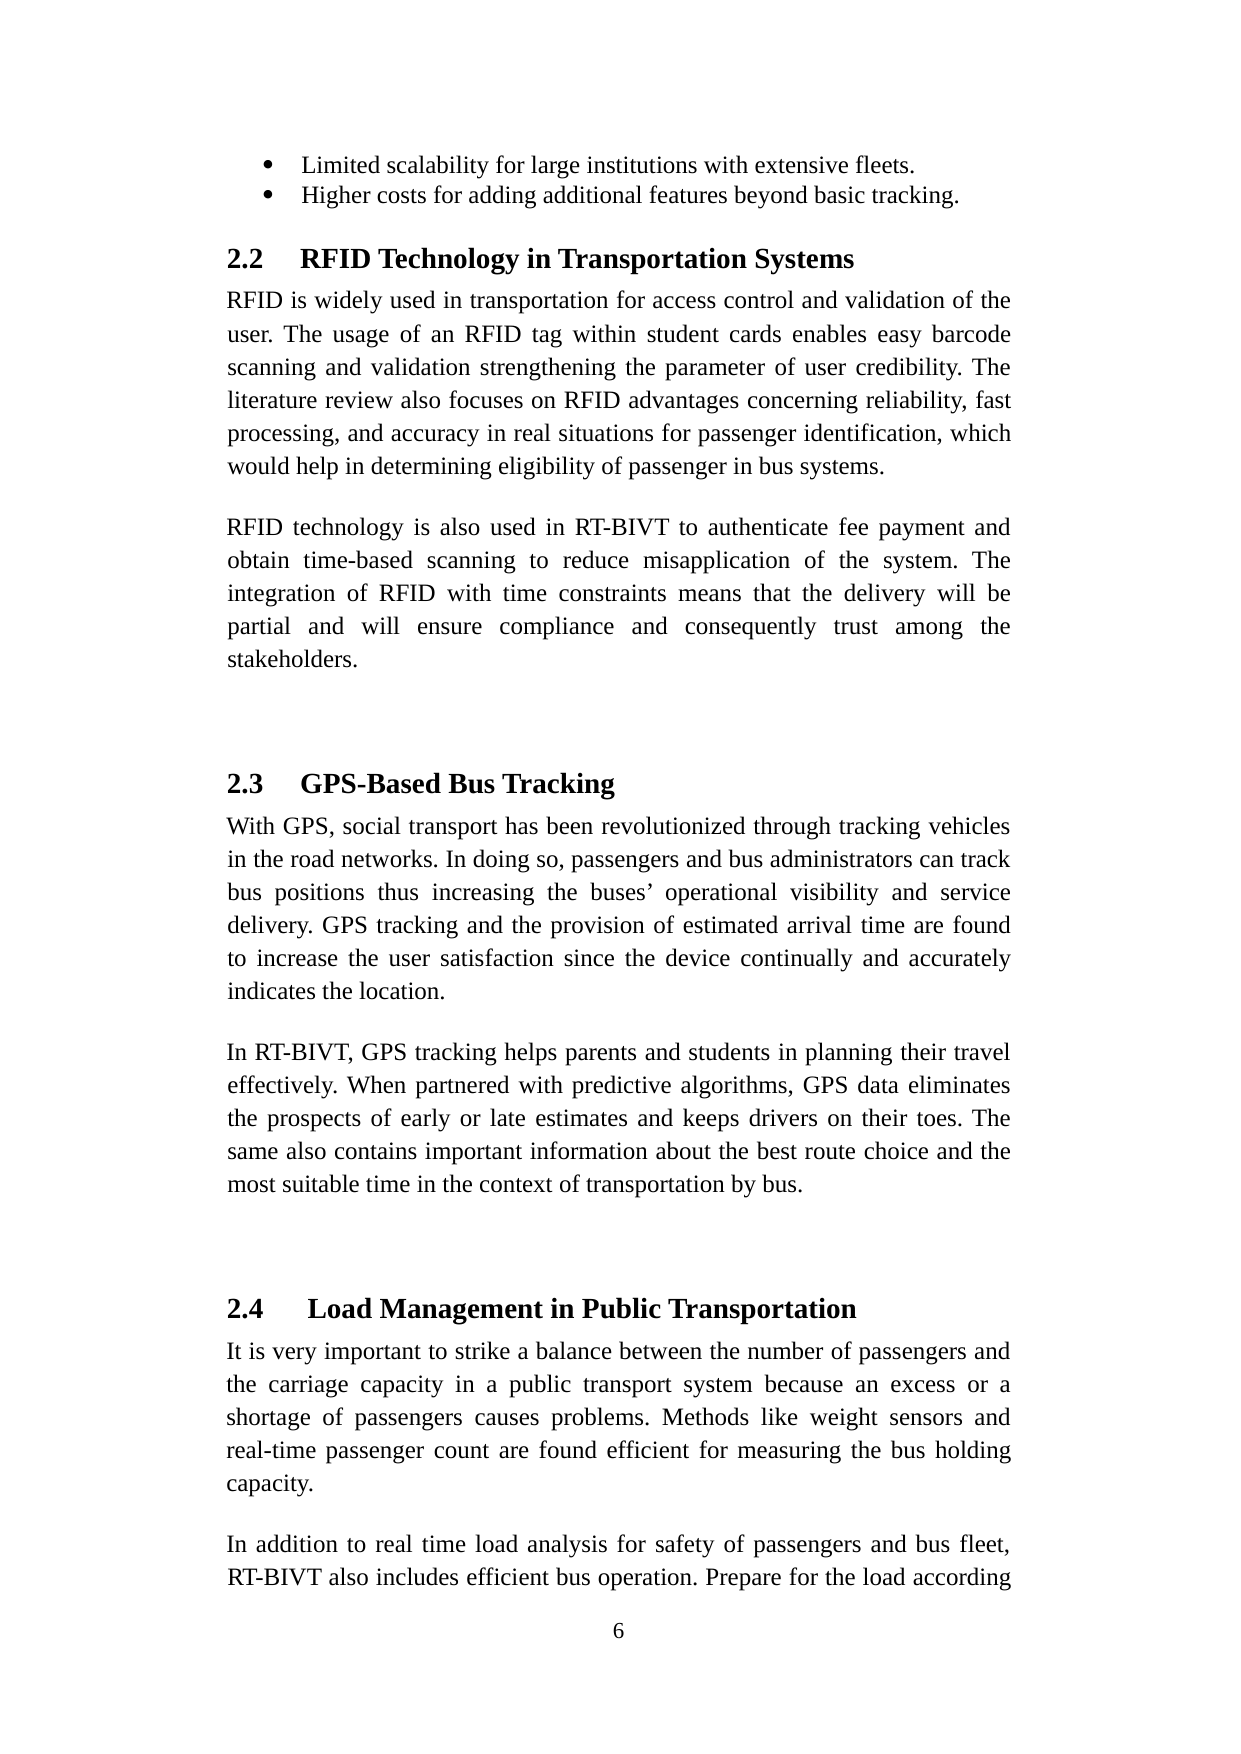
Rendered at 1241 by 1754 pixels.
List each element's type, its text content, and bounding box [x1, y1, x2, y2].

subtitle RFID Technology in Transportation Systems [227, 241, 1090, 274]
text It is very important to strike a balance between the number of passengers and the carriage capacity in a public transport system because an excess or a shortage of passengers causes problems. Methods like weight sensors and real-time passenger count are found efficient for measuring the bus holding capacity. [226, 1336, 1012, 1497]
text In RT-BIVT, GPS tracking helps parents and students in planning their travel effectively. When partnered with predictive algorithms, GPS data eliminates the prospects of early or late estimates and keeps drivers on their toes. The same also contains important information about the best route choice and the most suitable time in the context of transportation by bus. [226, 1037, 1012, 1198]
text With GPS, social transport has been revolutionized through tracking vehicles in the road networks. In doing so, passengers and bus administrators can track bus positions thus increasing the buses’ operational visibility and service delivery. GPS tracking and the provision of estimated arrival time are found to increase the user satisfaction since the device continually and accurately indicates the location. [226, 811, 1012, 1005]
list Higher costs for adding additional features beyond basic tracking. [263, 180, 1090, 209]
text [226, 1529, 1012, 1591]
list Limited scalability for large institutions with extensive fleets. [263, 150, 1090, 179]
text RFID is widely used in transportation for access control and validation of the user. The usage of an RFID tag within student cards enables easy barcode scanning and validation strengthening the parameter of user credibility. The literature review also focuses on RFID advantages concerning reliability, fast processing, and accuracy in real situations for passenger identification, which would help in determining eligibility of passenger in bus systems. [226, 286, 1012, 479]
text RFID technology is also used in RT-BIVT to authenticate fee payment and obtain time-based scanning to reduce misapplication of the system. The integration of RFID with time constraints means that the delivery will be partial and will ensure compliance and consequently trust among the stakeholders. [226, 512, 1012, 673]
subtitle Load Management in Public Transportation [227, 1291, 1090, 1325]
subtitle GPS-Based Bus Tracking [227, 766, 1090, 799]
